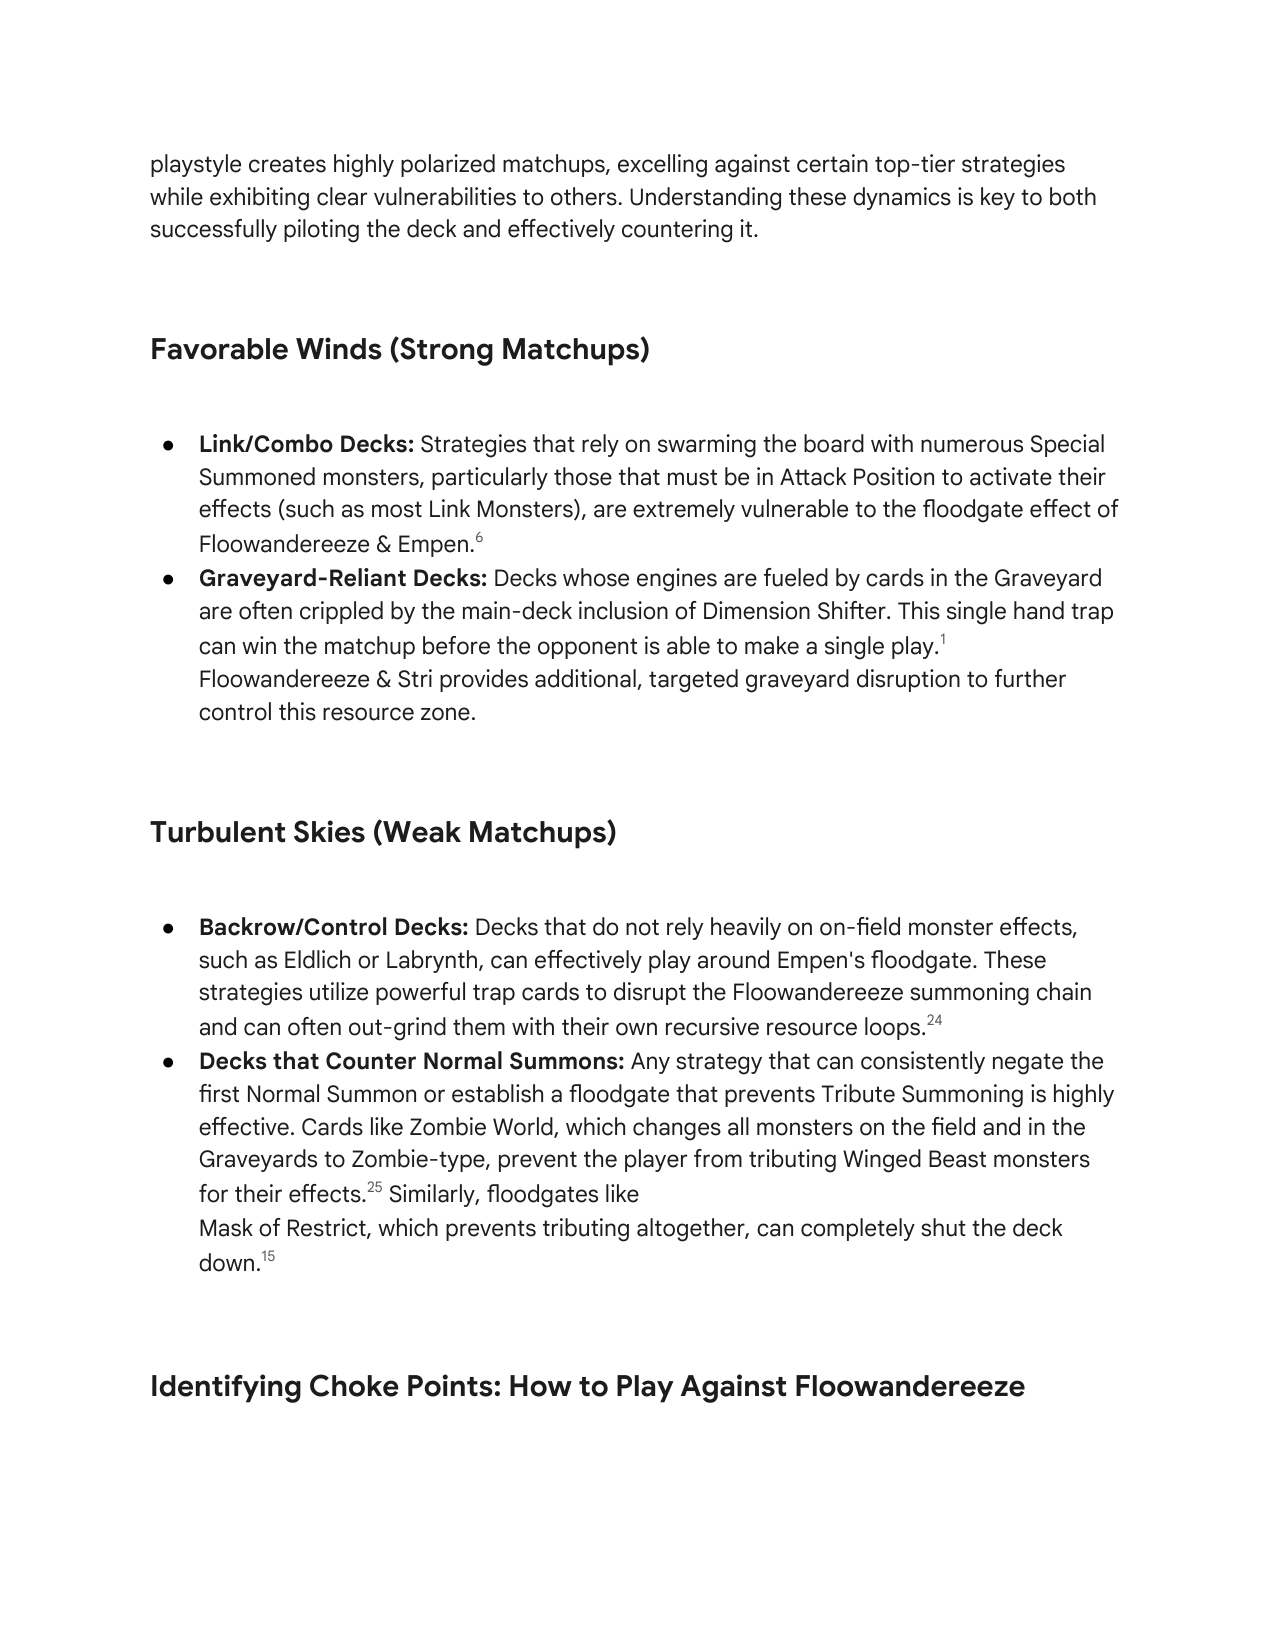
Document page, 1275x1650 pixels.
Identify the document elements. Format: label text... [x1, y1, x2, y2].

list Backrow/Control Decks: Decks that do not rely heavily on on-field monster effects, such as Eldlich or Labrynth, can effectively play around Empen's floodgate. These strategies utilize powerful trap cards to disrupt the Floowandereeze summoning chain and can often out-grind them with their own recursive resource loops.24 [161, 913, 1125, 1043]
subtitle Identifying Choke Points: How to Play Against Floowandereeze [150, 1368, 1125, 1405]
list Graveyard-Reliant Decks: Decks whose engines are fueled by cards in the Graveyard are often crippled by the main-deck inclusion of Dimension Shifter. This single hand trap can win the matchup before the opponent is able to make a single play.1 Floowandereeze & Stri provides additional, targeted graveyard disruption to further control this resource zone. [161, 564, 1125, 727]
list Decks that Counter Normal Summons: Any strategy that can consistently negate the first Normal Summon or establish a floodgate that prevents Tribute Summoning is highly effective. Cards like Zombie World, which changes all monsters on the field and in the Graveyards to Zombie-type, prevent the player from tributing Winged Beast monsters for their effects.25 Similarly, floodgates like Mask of Restrict, which prevents tributing altogether, can completely shut the deck down.15 [161, 1047, 1125, 1278]
subtitle Favorable Winds (Strong Matchups) [150, 331, 1125, 367]
list Link/Combo Decks: Strategies that rely on swarming the board with numerous Special Summoned monsters, particularly those that must be in Attack Position to activate their effects (such as most Link Monsters), are extremely vulnerable to the floodgate effect of Floowandereeze & Empen.6 [161, 430, 1125, 560]
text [150, 150, 1125, 244]
subtitle Turbulent Skies (Weak Matchups) [150, 814, 1125, 850]
